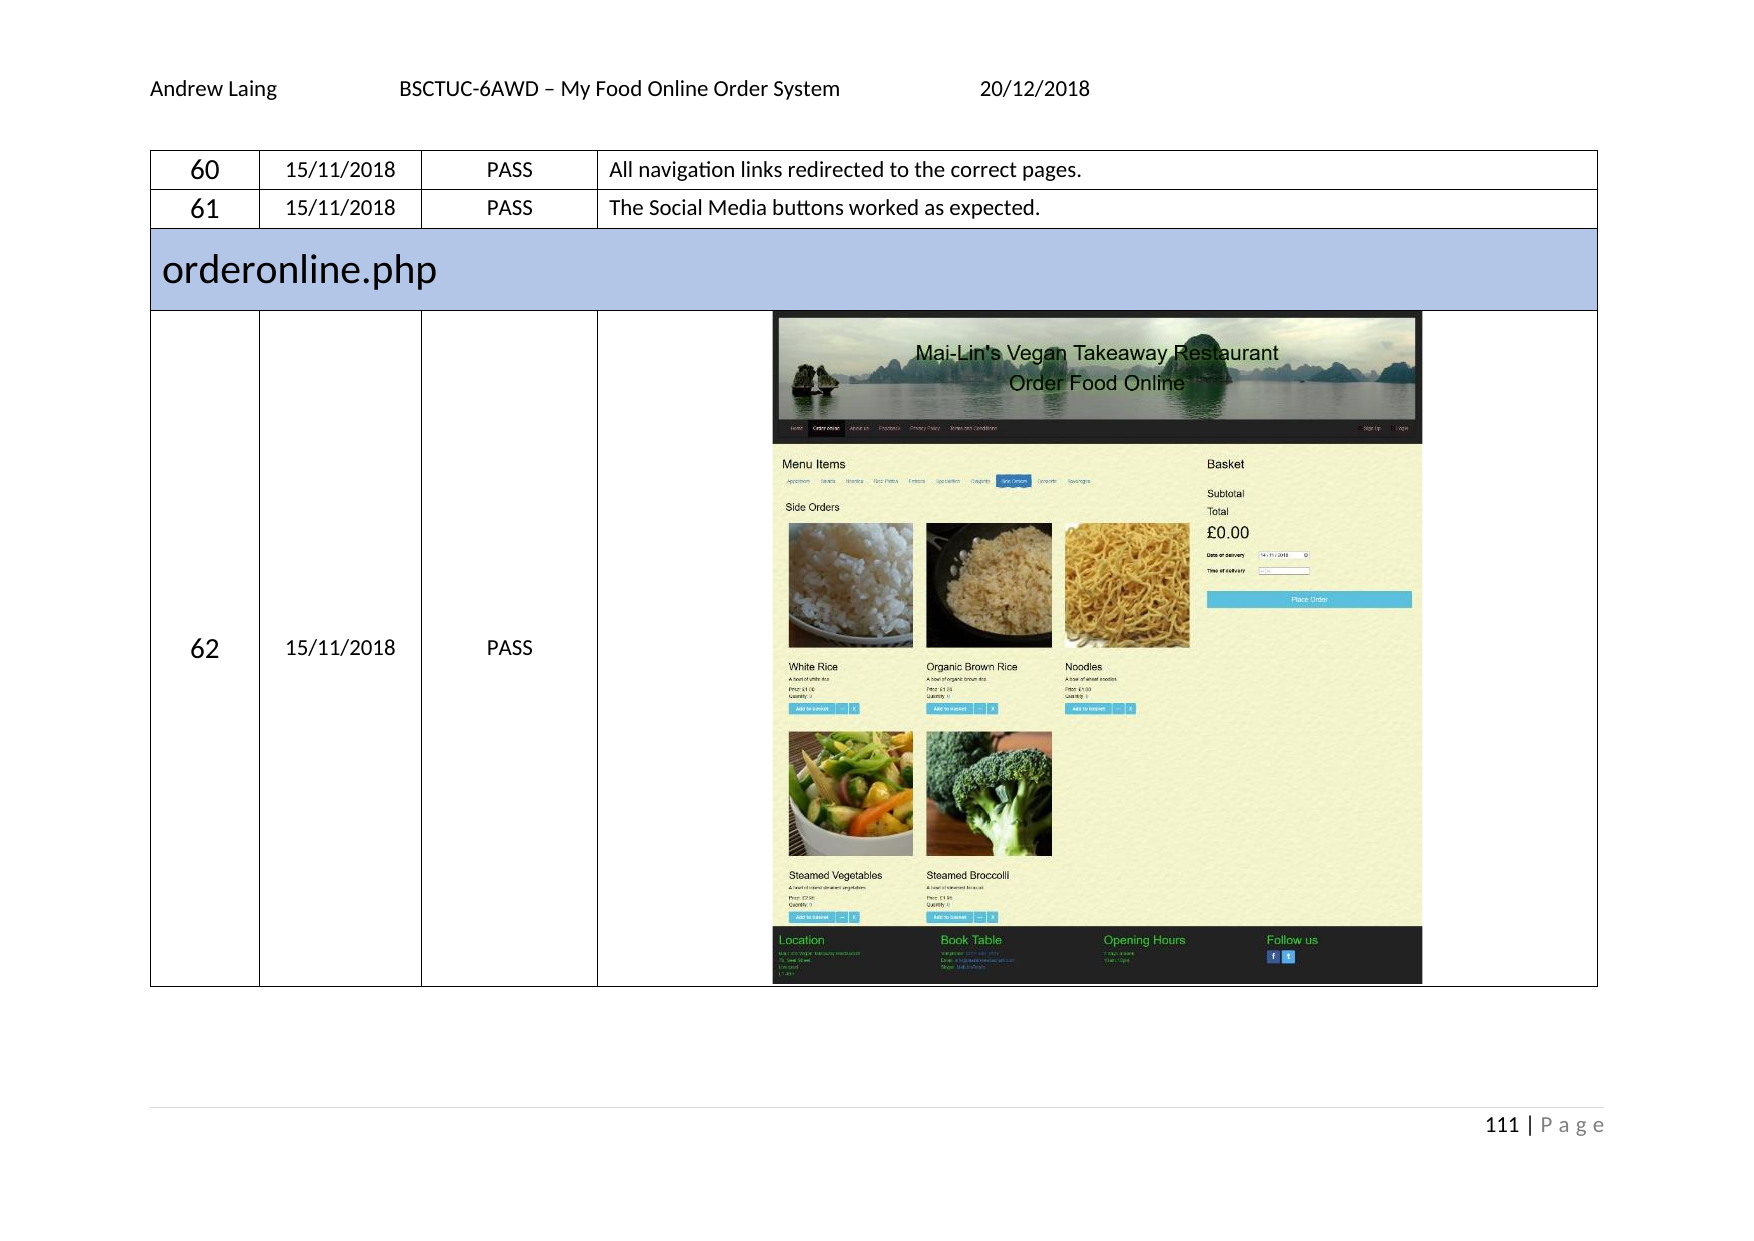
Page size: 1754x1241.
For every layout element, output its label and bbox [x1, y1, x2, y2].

picture [772, 311, 1423, 984]
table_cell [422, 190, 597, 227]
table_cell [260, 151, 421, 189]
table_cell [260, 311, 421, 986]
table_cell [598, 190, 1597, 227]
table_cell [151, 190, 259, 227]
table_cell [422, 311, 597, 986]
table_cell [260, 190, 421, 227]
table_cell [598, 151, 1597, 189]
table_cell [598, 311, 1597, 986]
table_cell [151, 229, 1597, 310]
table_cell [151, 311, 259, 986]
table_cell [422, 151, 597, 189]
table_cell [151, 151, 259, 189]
